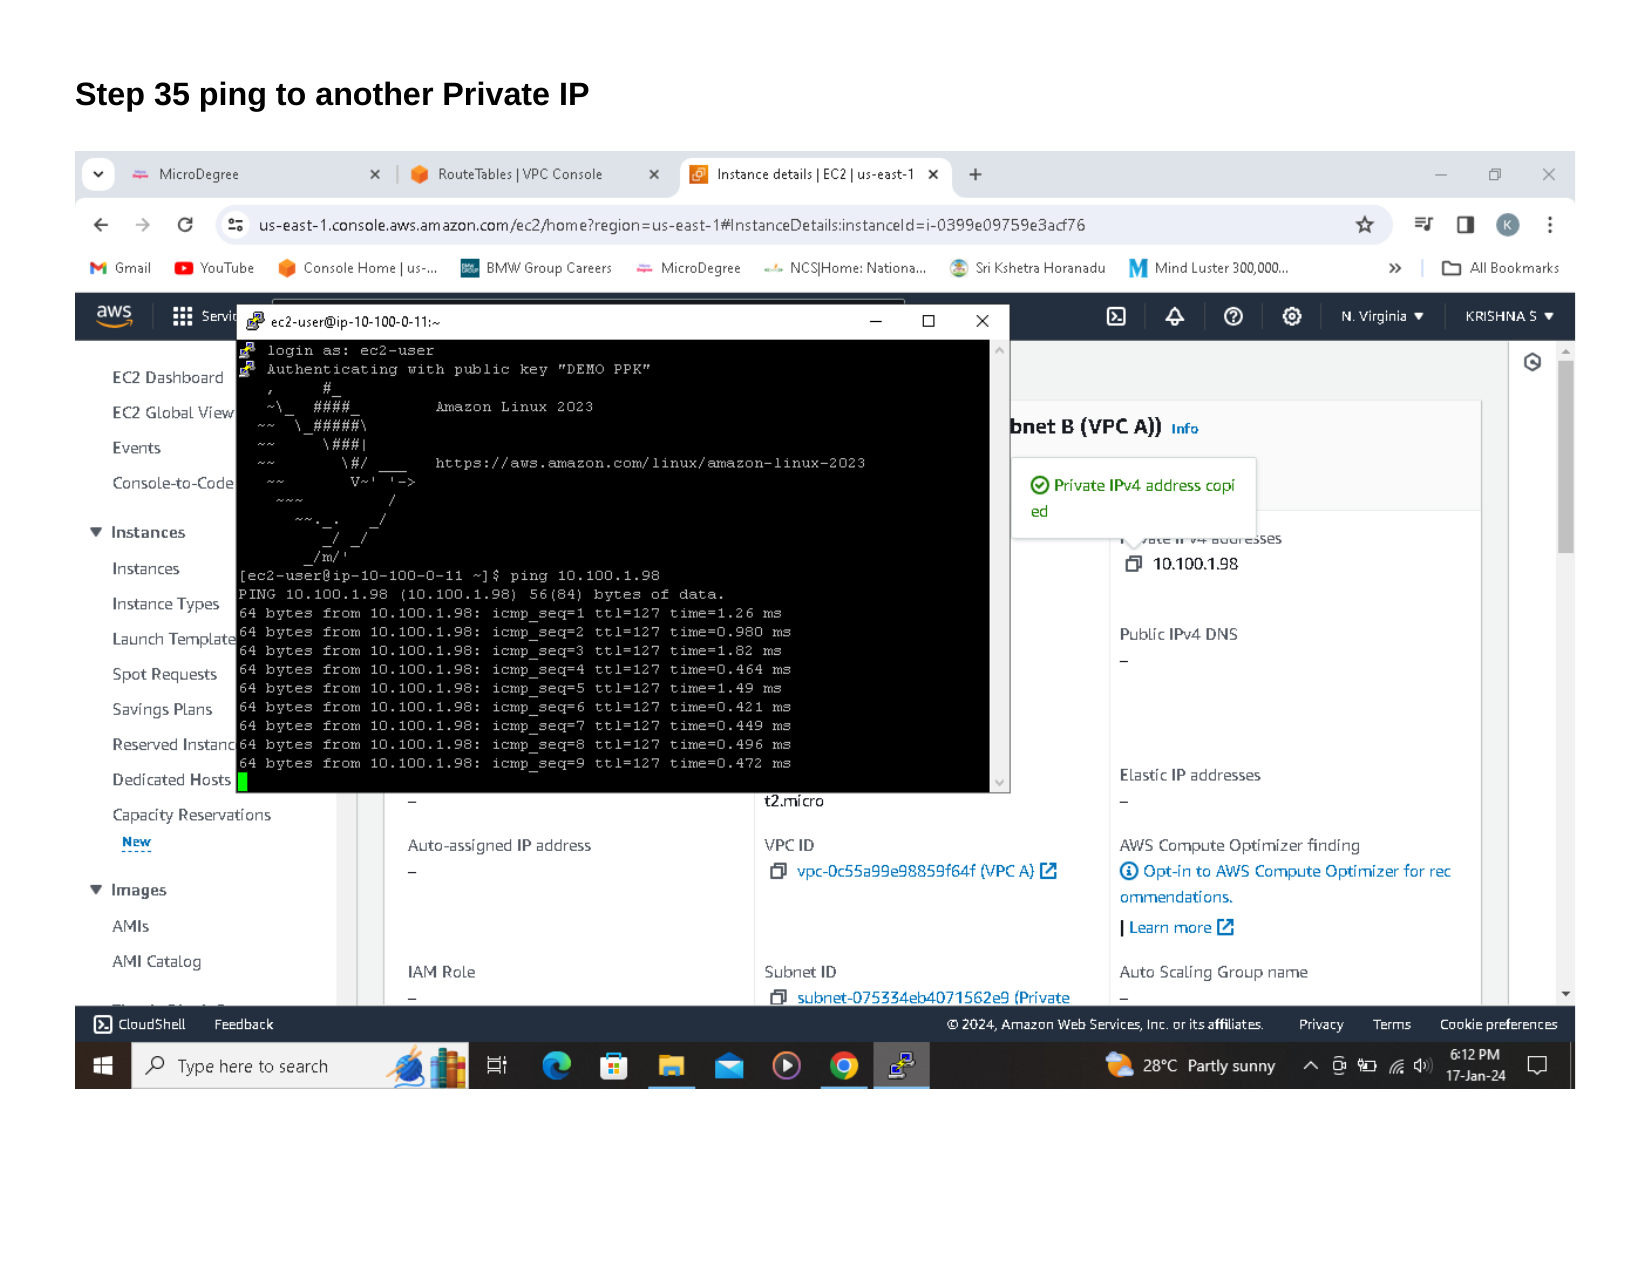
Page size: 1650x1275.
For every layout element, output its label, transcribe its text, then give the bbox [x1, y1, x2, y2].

picture [75, 151, 1575, 1089]
text Step 35 ping to another Private IP [75, 75, 1575, 112]
